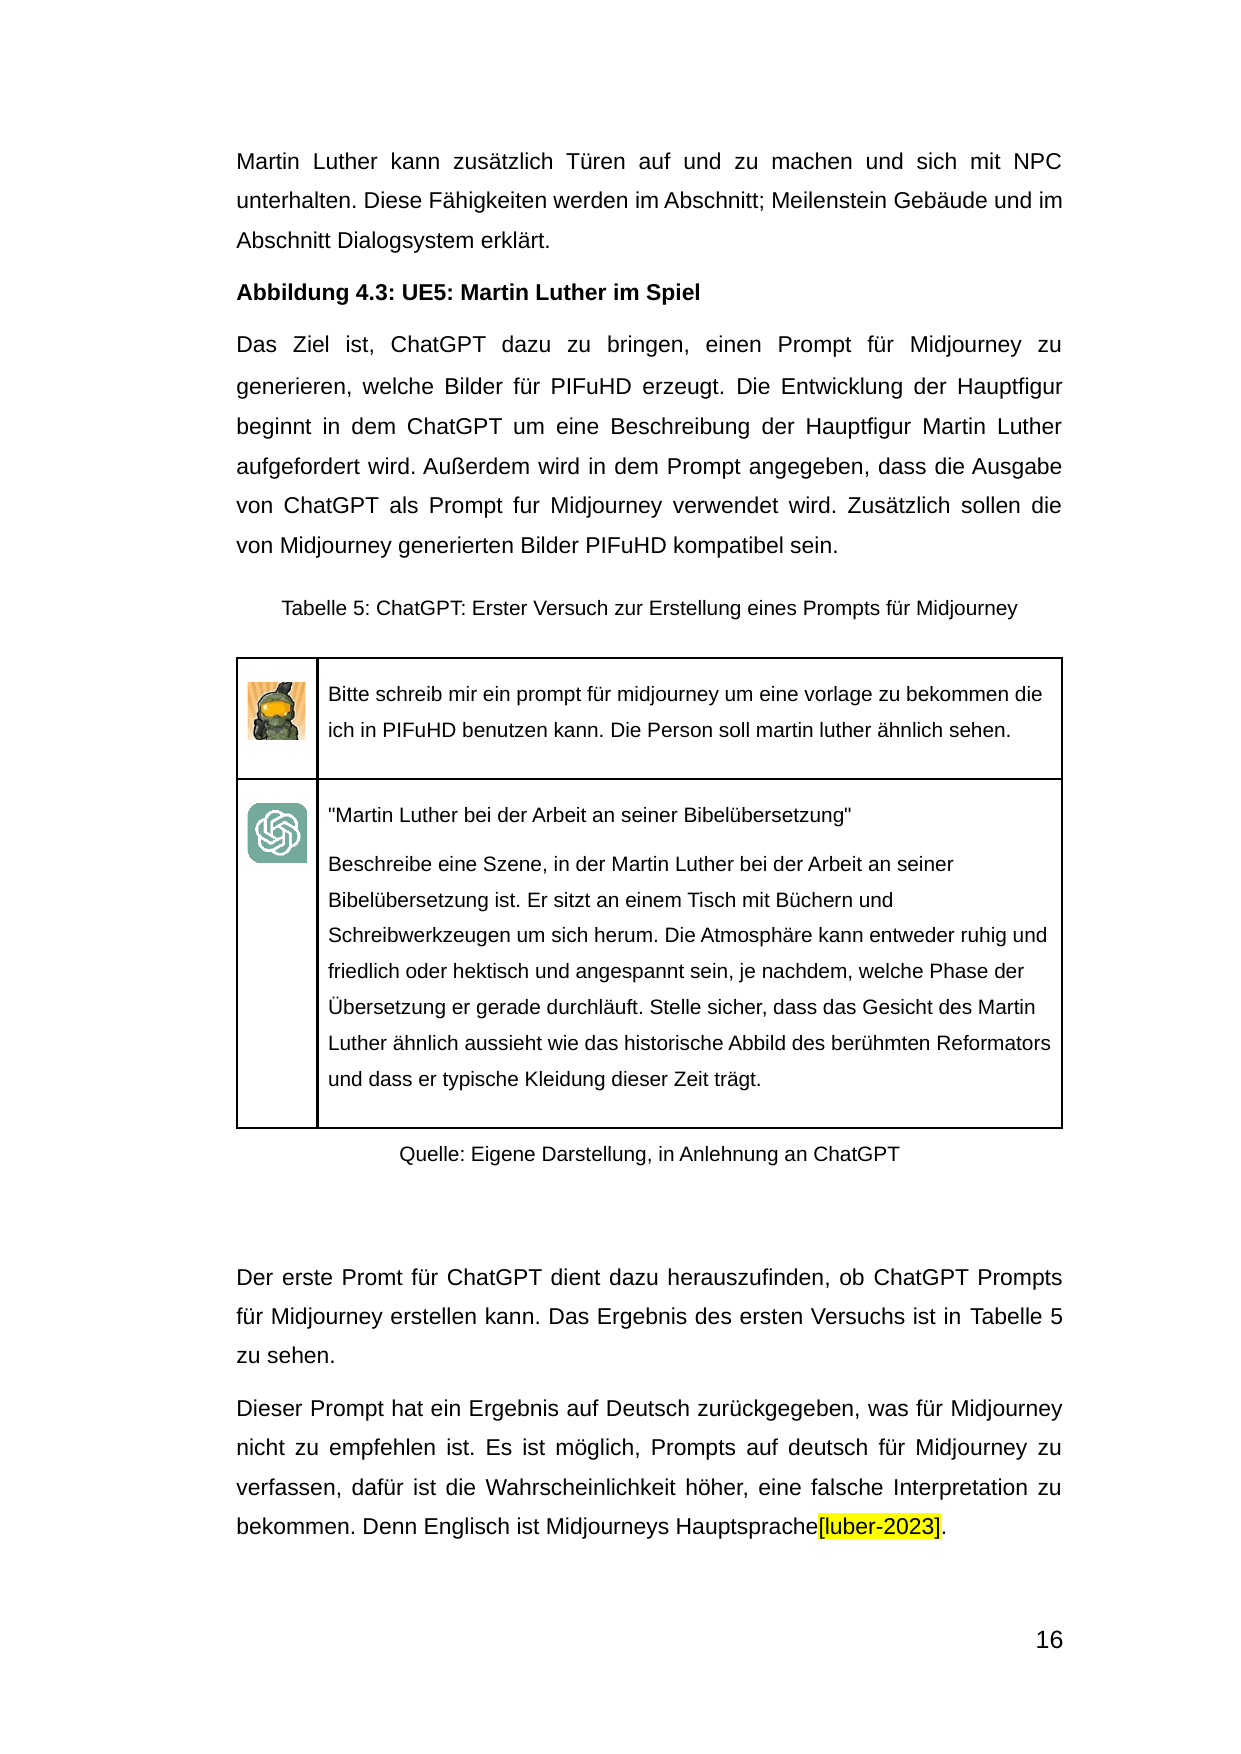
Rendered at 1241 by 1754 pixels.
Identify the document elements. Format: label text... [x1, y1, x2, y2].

picture [247, 682, 306, 740]
table_header Bitte schreib mir ein prompt für midjourney um eine vorlage zu bekommen die ich in PIFuHD benutzen kann. Die Person soll martin luther ähnlich sehen. [319, 659, 1061, 778]
table_cell [238, 780, 316, 1127]
text Martin Luther kann zusätzlich Türen auf und zu machen und sich mit NPC unterhalten. Diese Fähigkeiten werden im Abschnitt; Meilenstein Gebäude und im Abschnitt Dialogsystem erklärt. [236, 148, 1063, 253]
text Abbildung 4.3: UE5: Martin Luther im Spiel [236, 279, 1063, 305]
text Dieser Prompt hat ein Ergebnis auf Deutsch zurückgegeben, was für Midjourney nicht zu empfehlen ist. Es ist möglich, Prompts auf deutsch für Midjourney zu verfassen, dafür ist die Wahrscheinlichkeit höher, eine falsche Interpretation zu bekommen. Denn Englisch ist Midjourneys Hauptsprache[luber-2023]. [236, 1394, 1063, 1539]
text Quelle: Eigene Darstellung, in Anlehnung an ChatGPT [236, 1142, 1063, 1166]
text Der erste Promt für ChatGPT dient dazu herauszufinden, ob ChatGPT Prompts für Midjourney erstellen kann. Das Ergebnis des ersten Versuchs ist in Tabelle 5 zu sehen. [236, 1263, 1063, 1369]
text Das Ziel ist, ChatGPT dazu zu bringen, einen Prompt für Midjourney zu generieren, welche Bilder für PIFuHD erzeugt. Die Entwicklung der Hauptfigur beginnt in dem ChatGPT um eine Beschreibung der Hauptfigur Martin Luther aufgefordert wird. Außerdem wird in dem Prompt angegeben, dass die Ausgabe von ChatGPT als Prompt fur Midjourney verwendet wird. Zusätzlich sollen die von Midjourney generierten Bilder PIFuHD kompatibel sein. [236, 331, 1063, 558]
picture [247, 803, 308, 863]
table_cell "Martin Luther bei der Arbeit an seiner Bibelübersetzung" Beschreibe eine Szene, in der Martin Luther bei der Arbeit an seiner Bibelübersetzung ist. Er sitzt an einem Tisch mit Büchern und Schreibwerkzeugen um sich herum. Die Atmosphäre kann entweder ruhig und friedlich oder hektisch und angespannt sein, je nachdem, welche Phase der Übersetzung er gerade durchläuft. Stelle sicher, dass das Gesicht des Martin Luther ähnlich aussieht wie das historische Abbild des berühmten Reformators und dass er typische Kleidung dieser Zeit trägt. [319, 780, 1061, 1127]
table_header [238, 659, 316, 778]
